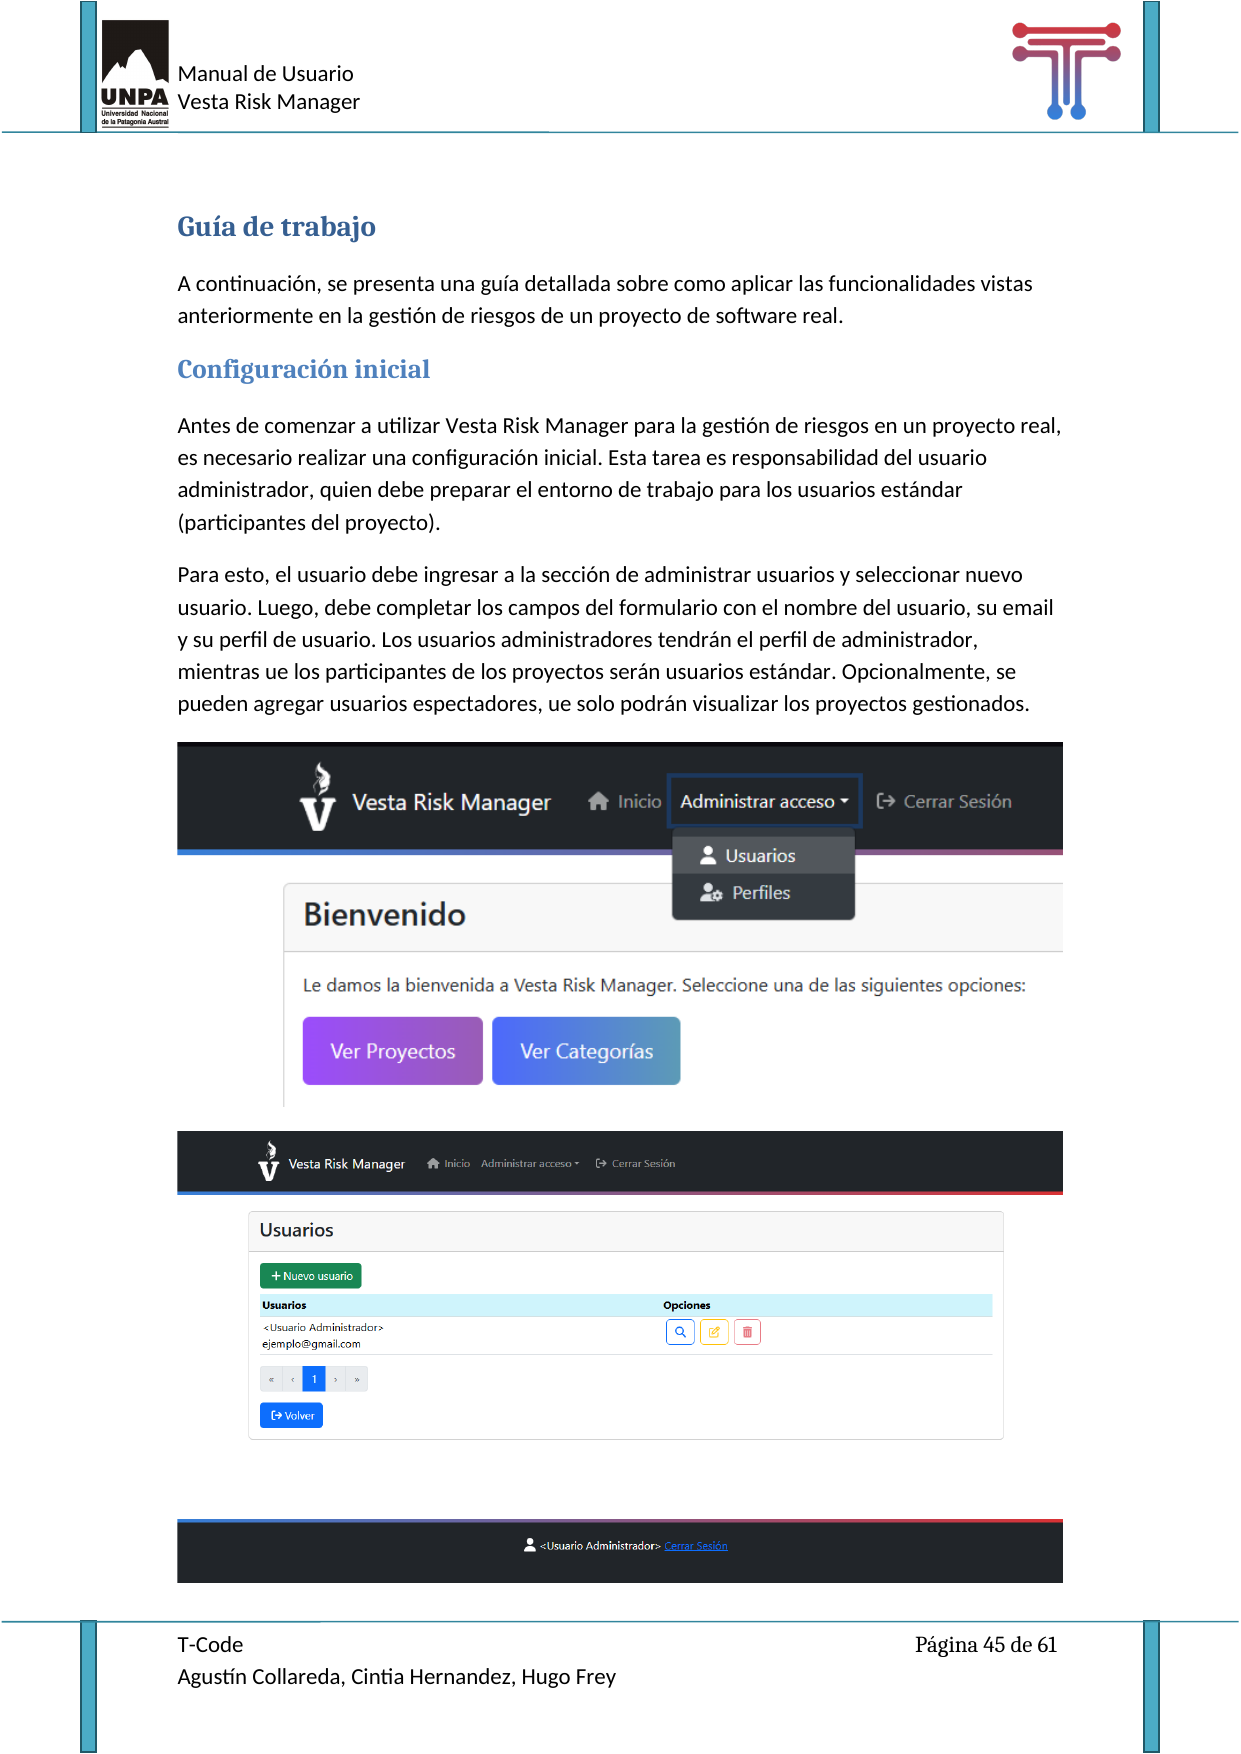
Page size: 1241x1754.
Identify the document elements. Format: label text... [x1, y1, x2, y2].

picture [100, 18, 170, 129]
subtitle Configuración inicial [177, 354, 1063, 386]
picture [1012, 19, 1122, 122]
picture [177, 1131, 1063, 1583]
subtitle Guía de trabajo [177, 210, 1063, 243]
text A continuación, se presenta una guía detallada sobre como aplicar las funcionalidades vistas anteriormente en la gestión de riesgos de un proyecto de software real. [177, 269, 1063, 329]
text Para esto, el usuario debe ingresar a la sección de administrar usuarios y seleccionar nuevo usuario. Luego, debe completar los campos del formulario con el nombre del usuario, su email y su perfil de usuario. Los usuarios administradores tendrán el perfil de administrador, mientras ue los participantes de los proyectos serán usuarios estándar. Opcionalmente, se pueden agregar usuarios espectadores, ue solo podrán visualizar los proyectos gestionados. [177, 561, 1063, 717]
picture [177, 742, 1063, 1107]
text Antes de comenzar a utilizar Vesta Risk Manager para la gestión de riesgos en un proyecto real, es necesario realizar una configuración inicial. Esta tarea es responsabilidad del usuario administrador, quien debe preparar el entorno de trabajo para los usuarios estándar (participantes del proyecto). [177, 411, 1063, 536]
